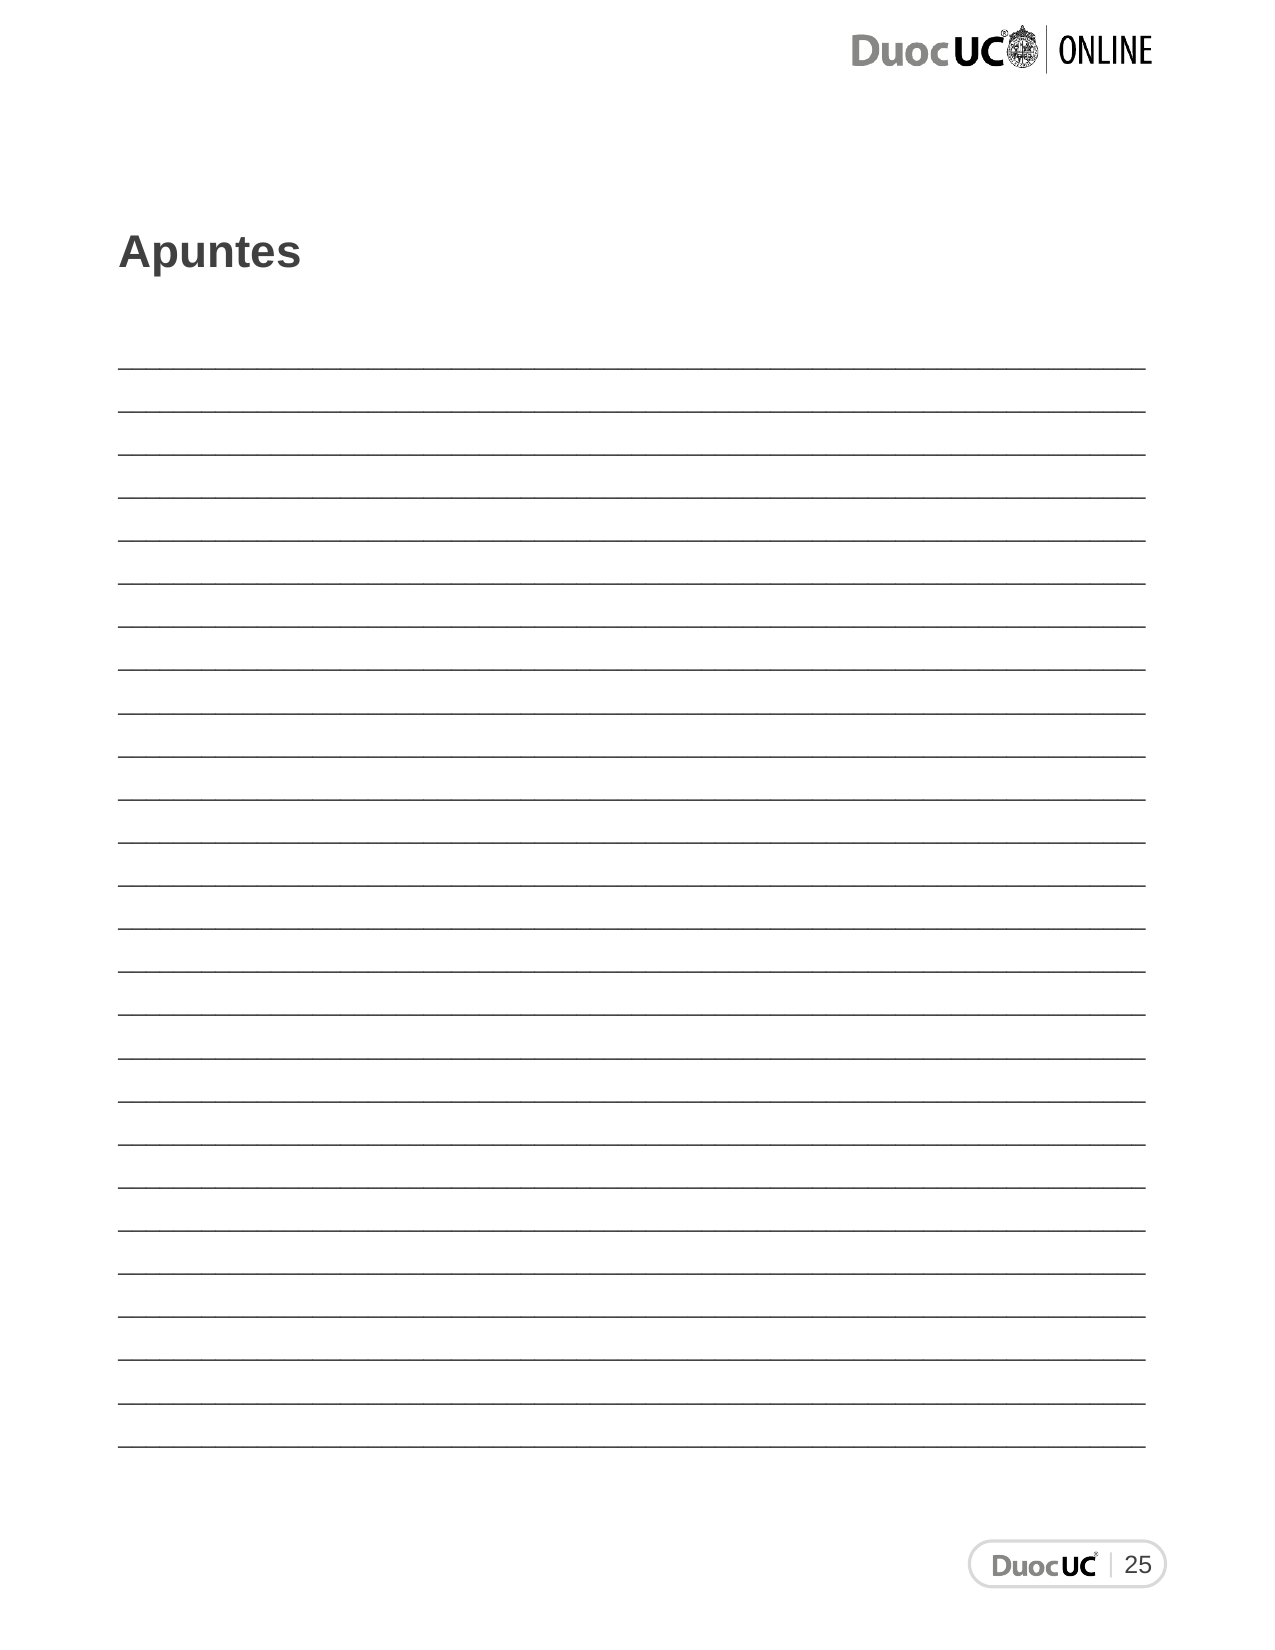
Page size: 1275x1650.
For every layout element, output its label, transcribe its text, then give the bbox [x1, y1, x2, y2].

picture [979, 1586, 1112, 1590]
text ____________________________________________________________________________________________________________________________________________________________________________________________________________________________________________________________________________________________________________________________________________________________________________________________________________________________________________________________________________________________________________________________________________________________________________________________________________________________________________________________________________________________________________________________________________________________________________________________________________________________________________________________________________________________________________________________________________________________________________________________________________________________________________________________________________________________________________________________________________________________________________________________________________________________________________________________________________________________________________________________________________________________________________________________________________________________________________________________________________________________________________________________________________________________________________________________________________________________________________________________________________________________________________________________________________________________________________________________________________________________________________________________________________________________________________________________________________________________________________________________________ [118, 342, 1152, 1448]
subtitle Apuntes [118, 225, 1152, 278]
picture [979, 1543, 1112, 1585]
picture [832, 0, 1172, 92]
